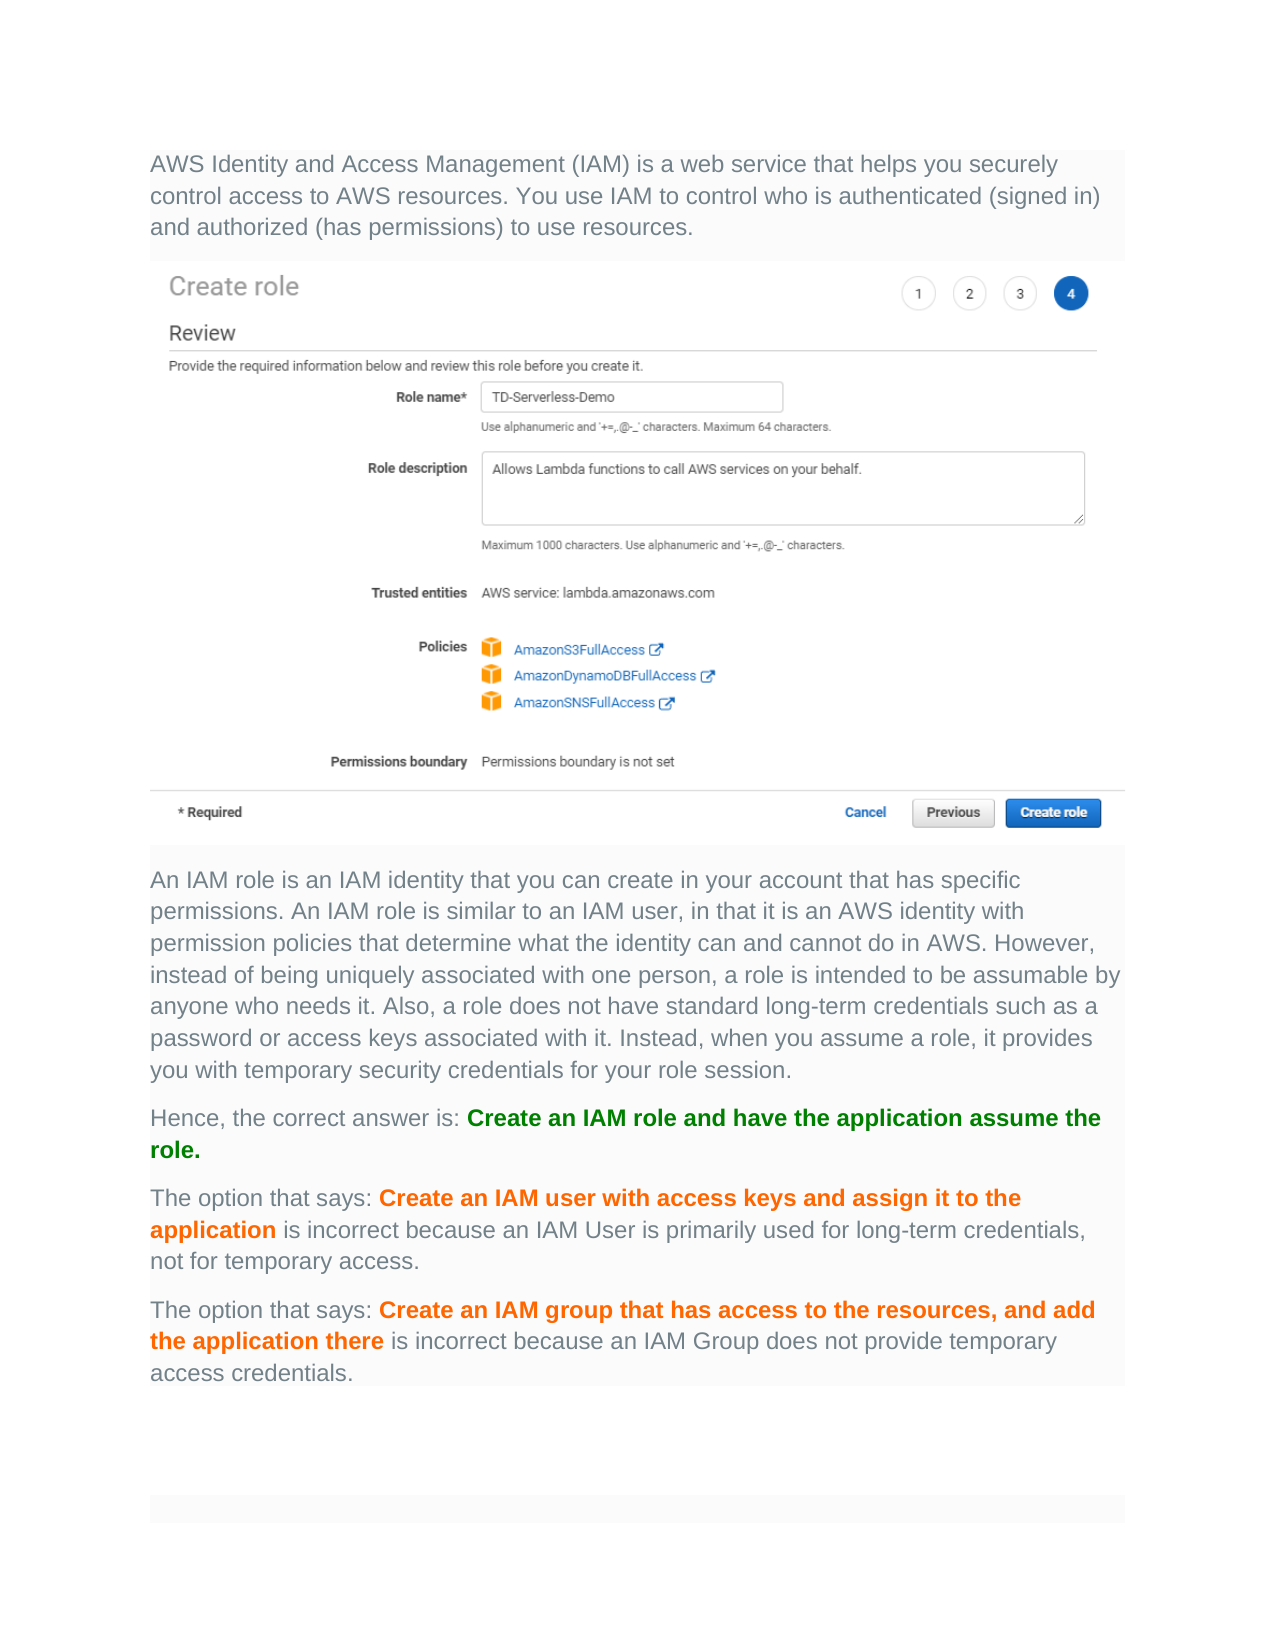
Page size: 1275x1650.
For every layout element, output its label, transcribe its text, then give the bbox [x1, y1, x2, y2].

text The option that says: Create an IAM group that has access to the resources, and add the application there is incorrect because an IAM Group does not provide temporary access credentials. [150, 1296, 1125, 1386]
text Hence, the correct answer is: Create an IAM role and have the application assume the role. [150, 1104, 1125, 1163]
text An IAM role is an IAM identity that you can create in your account that has specific permissions. An IAM role is similar to an IAM user, in that it is an AWS identity with permission policies that determine what the identity can and cannot do in AWS. However, instead of being uniquely associated with one person, a role is intended to be assumable by anyone who needs it. Also, a role does not have standard long-term credentials such as a password or access keys associated with it. Instead, when you assume a role, it provides you with temporary security credentials for your role session. [150, 866, 1125, 1083]
text The option that says: Create an IAM user with access keys and assign it to the application is incorrect because an IAM User is primarily used for long-term credentials, not for temporary access. [150, 1184, 1125, 1275]
text AWS Identity and Access Management (IAM) is a web service that helps you securely control access to AWS resources. You use IAM to control who is authenticated (signed in) and authorized (has permissions) to use resources. [150, 150, 1125, 241]
picture [150, 261, 1125, 845]
